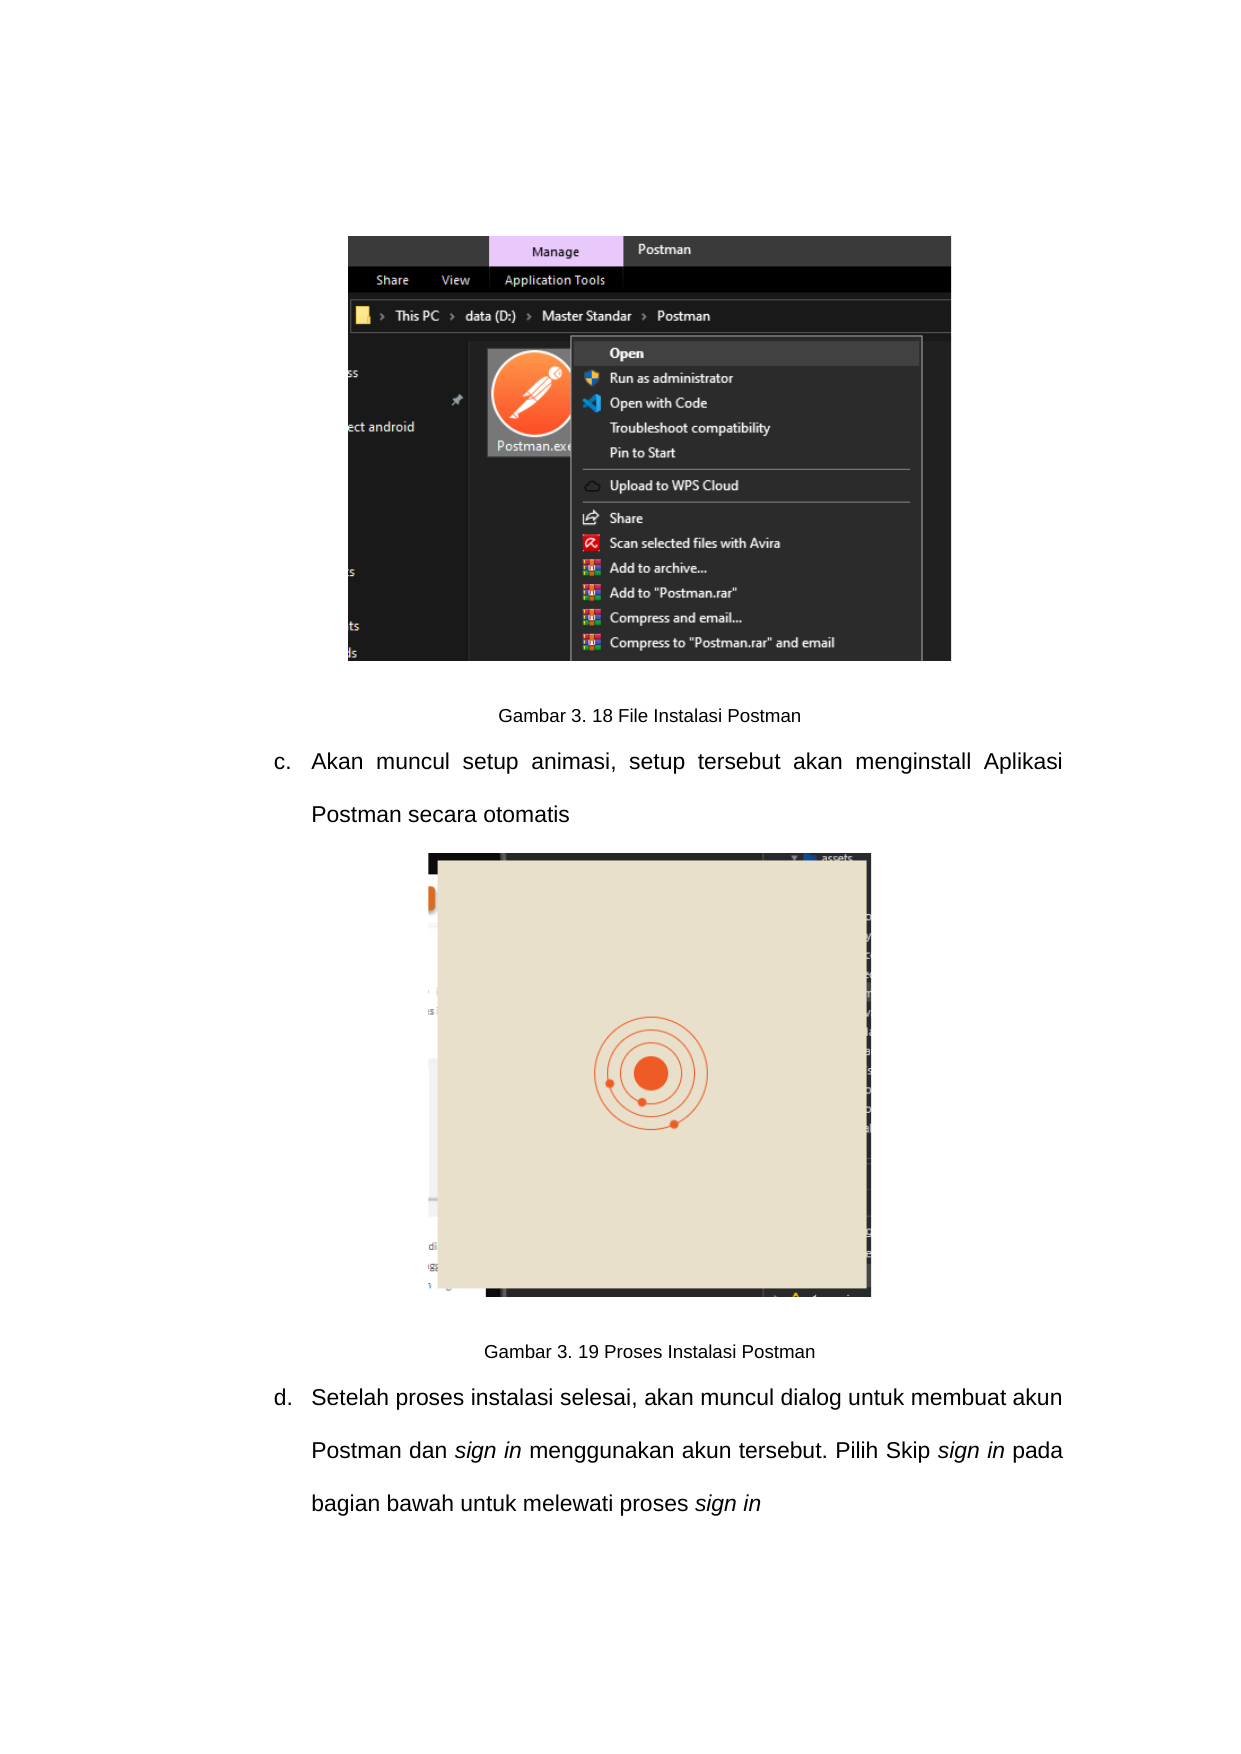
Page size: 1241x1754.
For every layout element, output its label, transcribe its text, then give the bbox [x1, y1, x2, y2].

picture [428, 853, 872, 1297]
picture [348, 236, 952, 661]
text Gambar 3. 18 File Instalasi Postman [236, 705, 1063, 727]
text Akan muncul setup animasi, setup tersebut akan menginstall Aplikasi Postman secara otomatis [274, 748, 1063, 827]
text Gambar 3. 19 Proses Instalasi Postman [236, 1341, 1063, 1363]
text Setelah proses instalasi selesai, akan muncul dialog untuk membuat akun Postman dan sign in menggunakan akun tersebut. Pilih Skip sign in pada bagian bawah untuk melewati proses sign in [274, 1384, 1063, 1516]
